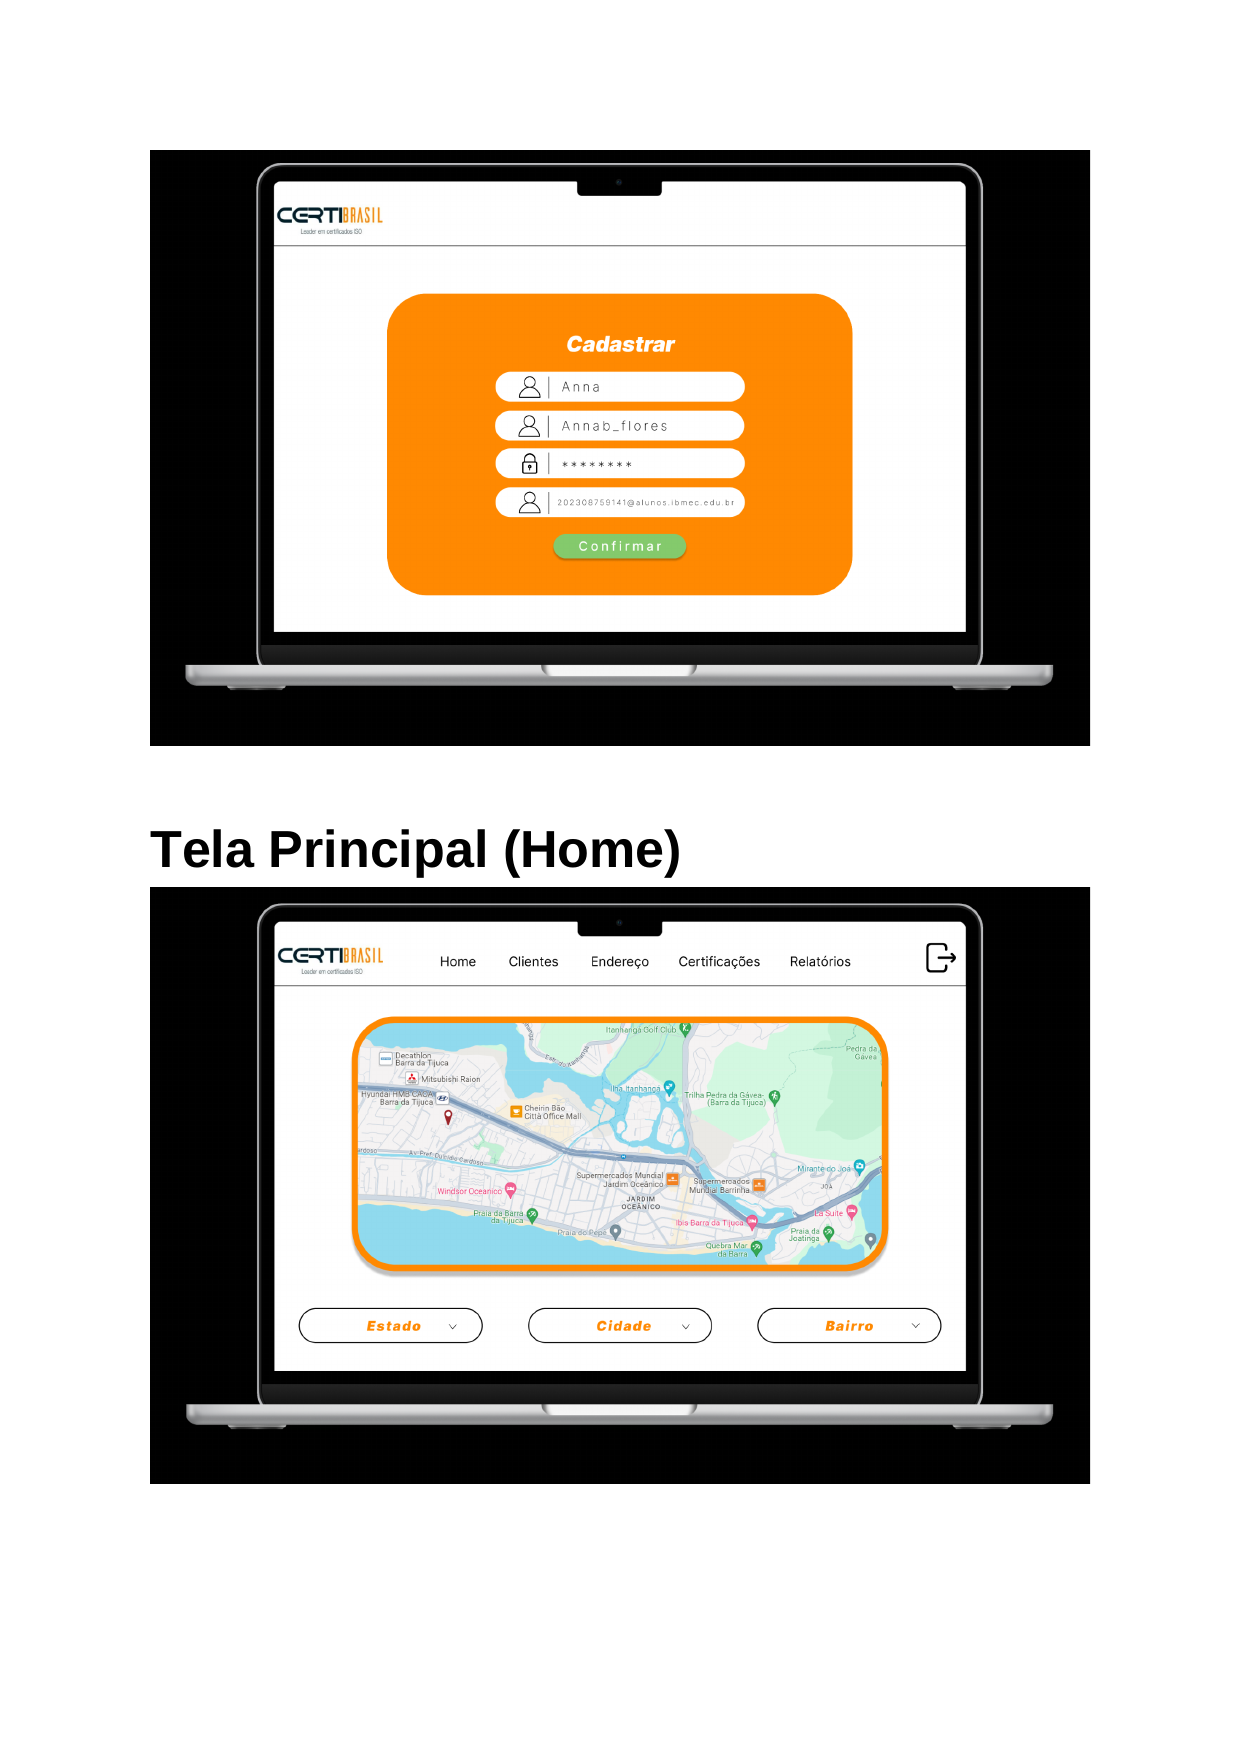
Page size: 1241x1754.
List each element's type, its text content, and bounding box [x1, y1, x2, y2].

text Tela Principal (Home) [150, 818, 1090, 878]
picture [150, 150, 1091, 746]
picture [150, 887, 1091, 1484]
